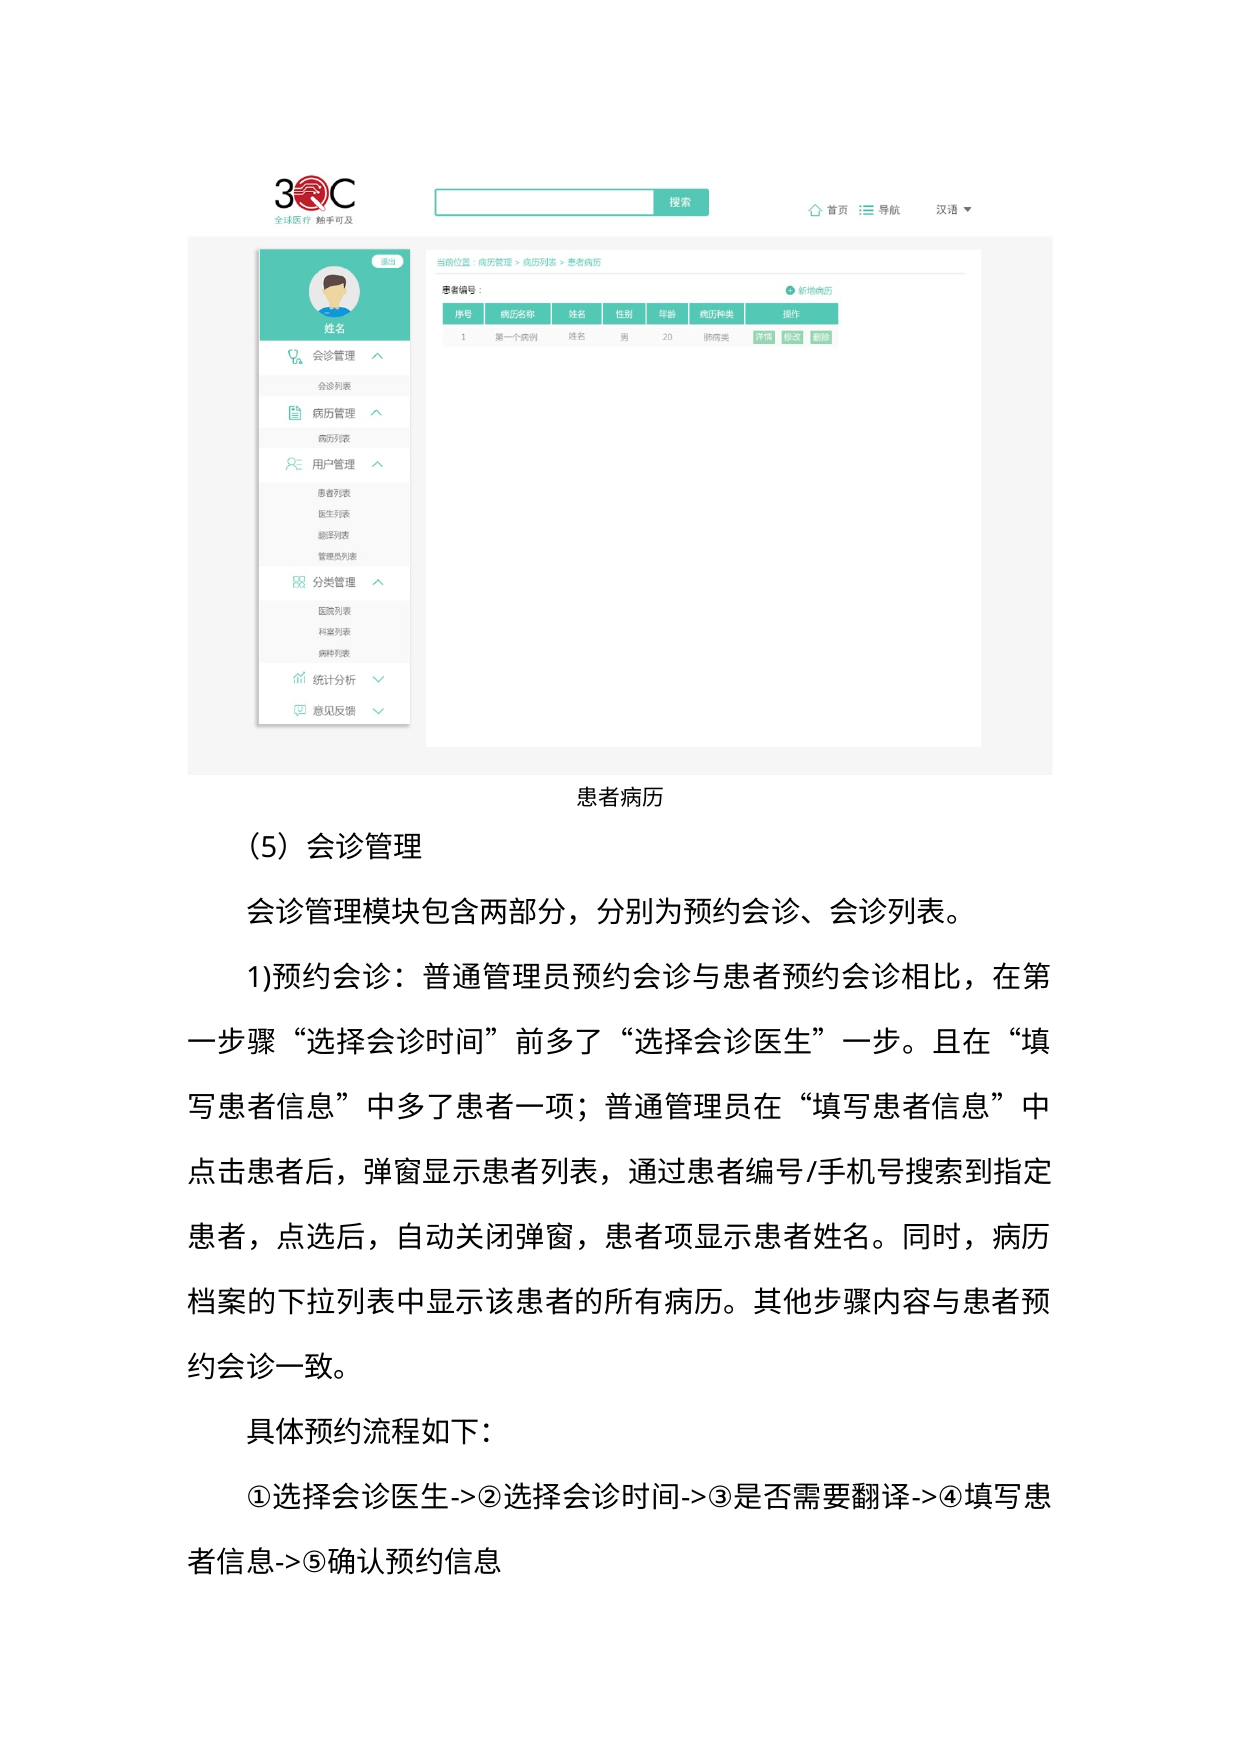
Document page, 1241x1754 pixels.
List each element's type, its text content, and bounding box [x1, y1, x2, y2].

text （5）会诊管理 [187, 812, 1053, 877]
picture [187, 162, 1053, 775]
text ①选择会诊医生->②选择会诊时间->③是否需要翻译->④填写患者信息->⑤确认预约信息 [187, 1462, 1053, 1592]
text 会诊管理模块包含两部分，分别为预约会诊、会诊列表。 [187, 877, 1053, 942]
text 具体预约流程如下： [187, 1397, 1053, 1462]
text 患者病历 [187, 779, 1053, 812]
text 1)预约会诊：普通管理员预约会诊与患者预约会诊相比，在第一步骤“选择会诊时间”前多了“选择会诊医生”一步。且在“填写患者信息”中多了患者一项；普通管理员在“填写患者信息”中点击患者后，弹窗显示患者列表，通过患者编号/手机号搜索到指定患者，点选后，自动关闭弹窗，患者项显示患者姓名。同时，病历档案的下拉列表中显示该患者的所有病历。其他步骤内容与患者预约会诊一致。 [187, 942, 1053, 1397]
